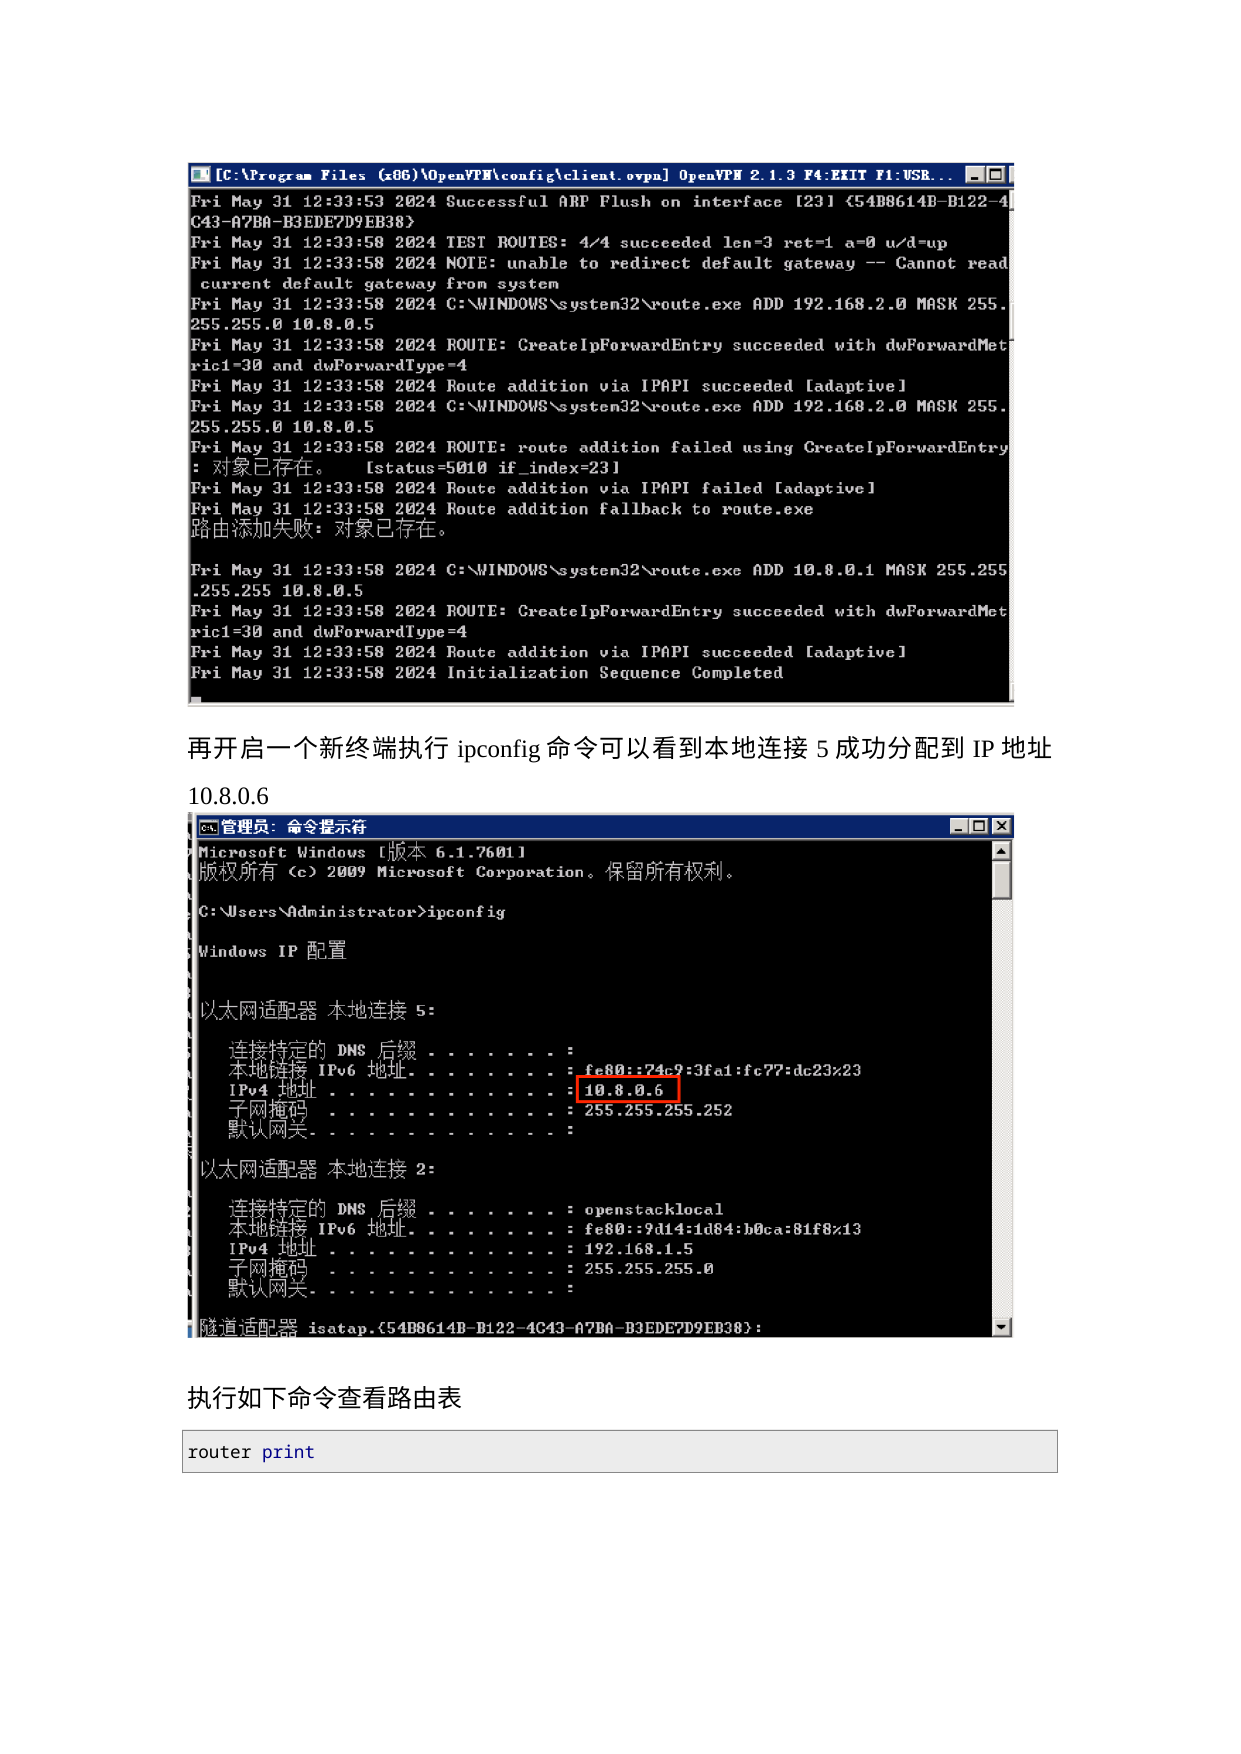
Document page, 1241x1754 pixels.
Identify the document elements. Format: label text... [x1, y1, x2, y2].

picture [187, 162, 1015, 707]
picture [187, 812, 1015, 1338]
text 再开启一个新终端执行ipconfig命令可以看到本地连接5成功分配到IP地址10.8.0.6 [187, 714, 1053, 812]
text router print [183, 1431, 1057, 1472]
text 执行如下命令查看路由表 [187, 1364, 1053, 1429]
